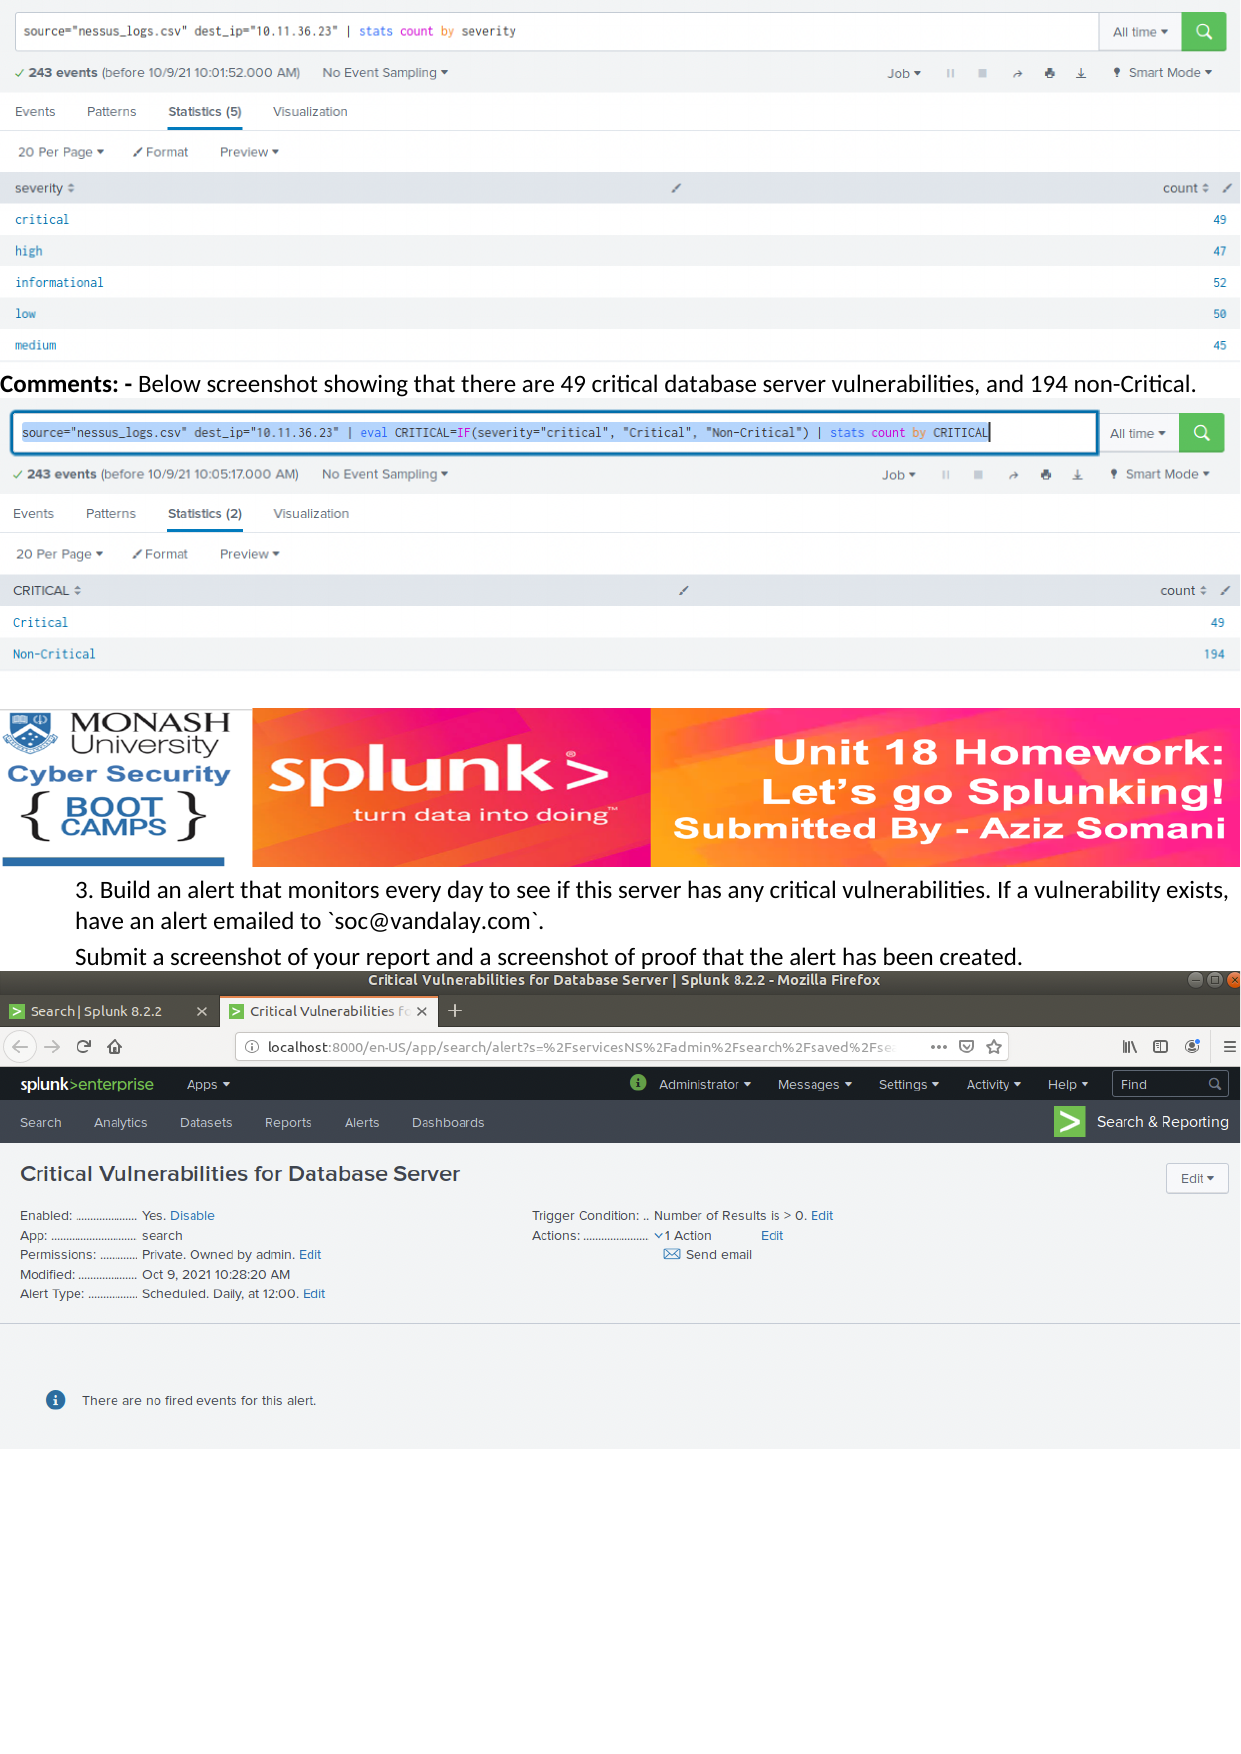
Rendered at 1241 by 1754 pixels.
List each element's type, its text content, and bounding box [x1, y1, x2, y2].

text Comments: - Below screenshot showing that there are 49 critical database server vulnerabilities, and 194 non-Critical. [0, 369, 1240, 398]
text Submit a screenshot of your report and a screenshot of proof that the alert has been created. [75, 941, 1240, 971]
picture [0, 398, 1241, 678]
picture [0, 971, 1241, 1449]
picture [0, 0, 1241, 369]
text 3. Build an alert that monitors every day to see if this server has any critical vulnerabilities. If a vulnerability exists, have an alert emailed to `soc@vandalay.com`. [75, 874, 1240, 936]
picture [0, 708, 1240, 867]
